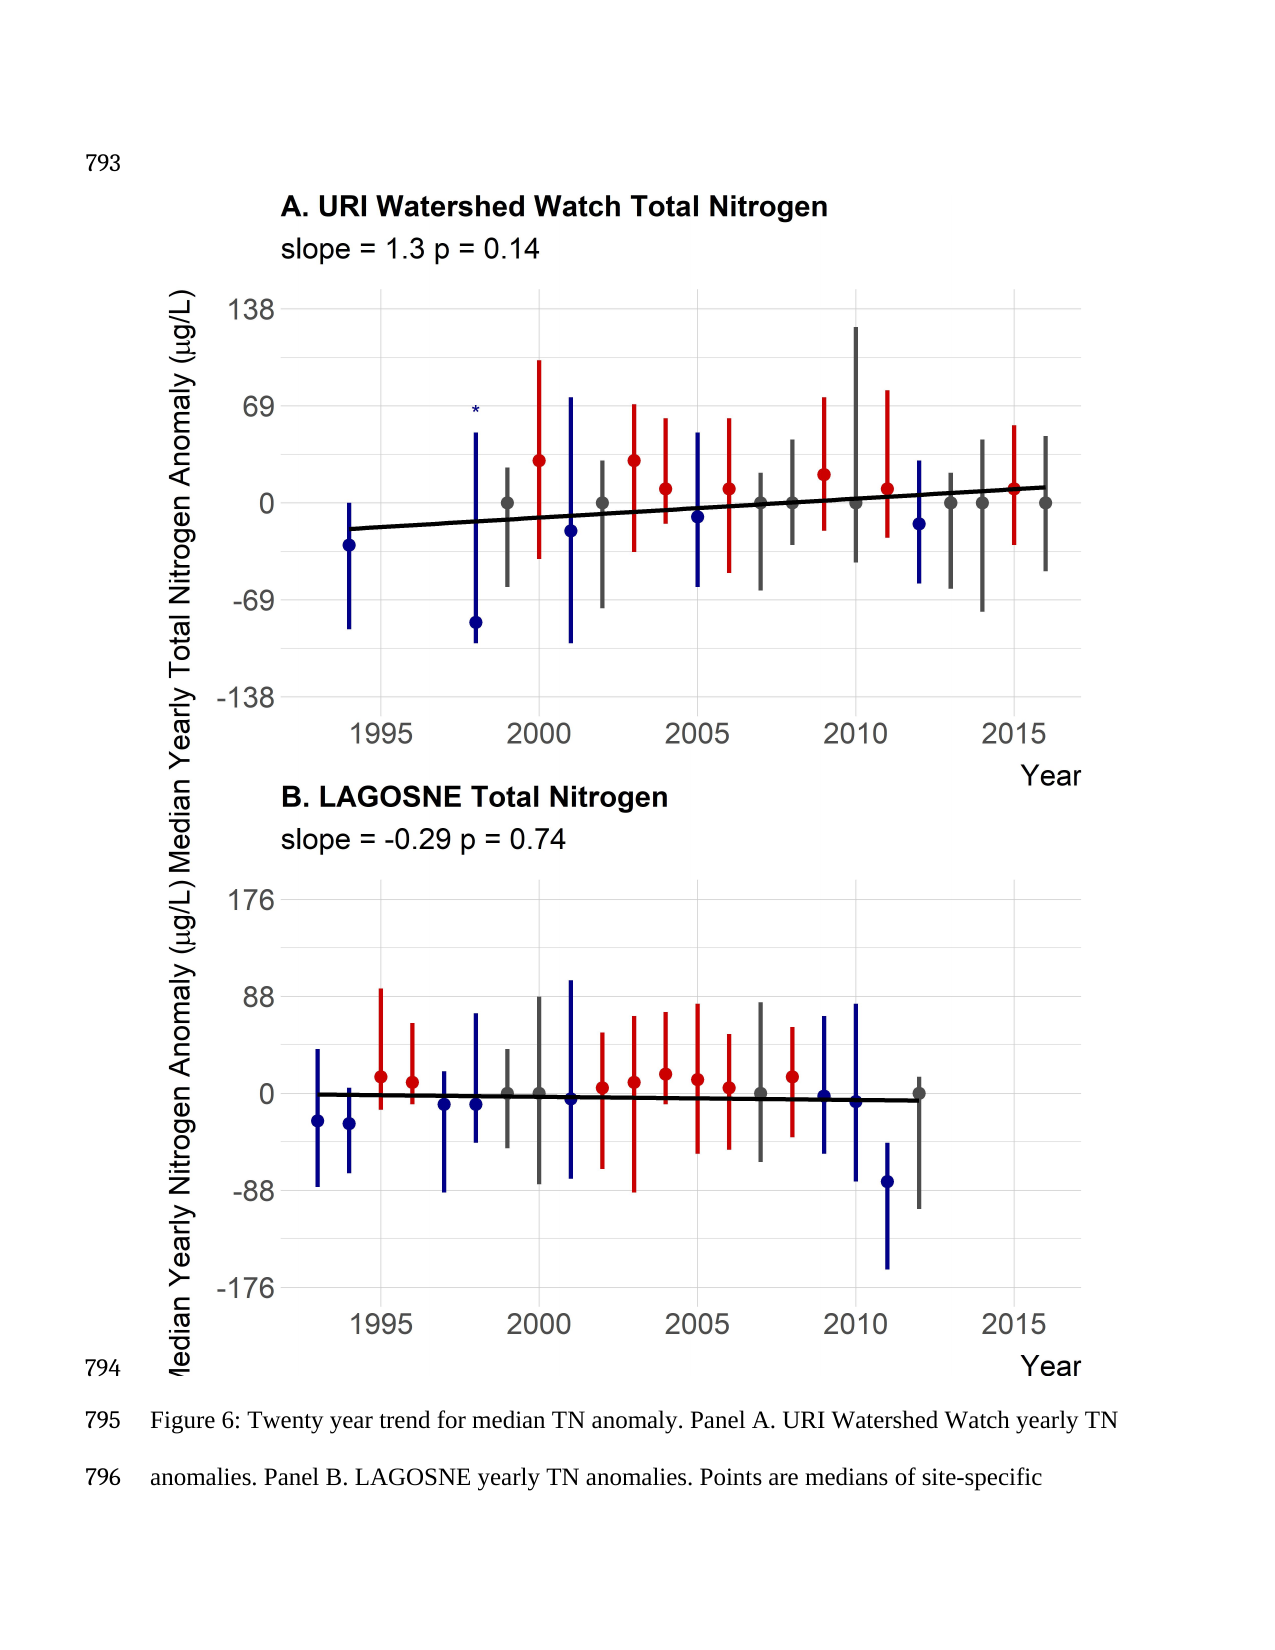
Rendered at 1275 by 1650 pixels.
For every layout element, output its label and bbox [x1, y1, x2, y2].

text [150, 195, 1125, 1491]
picture [168, 195, 1082, 1376]
